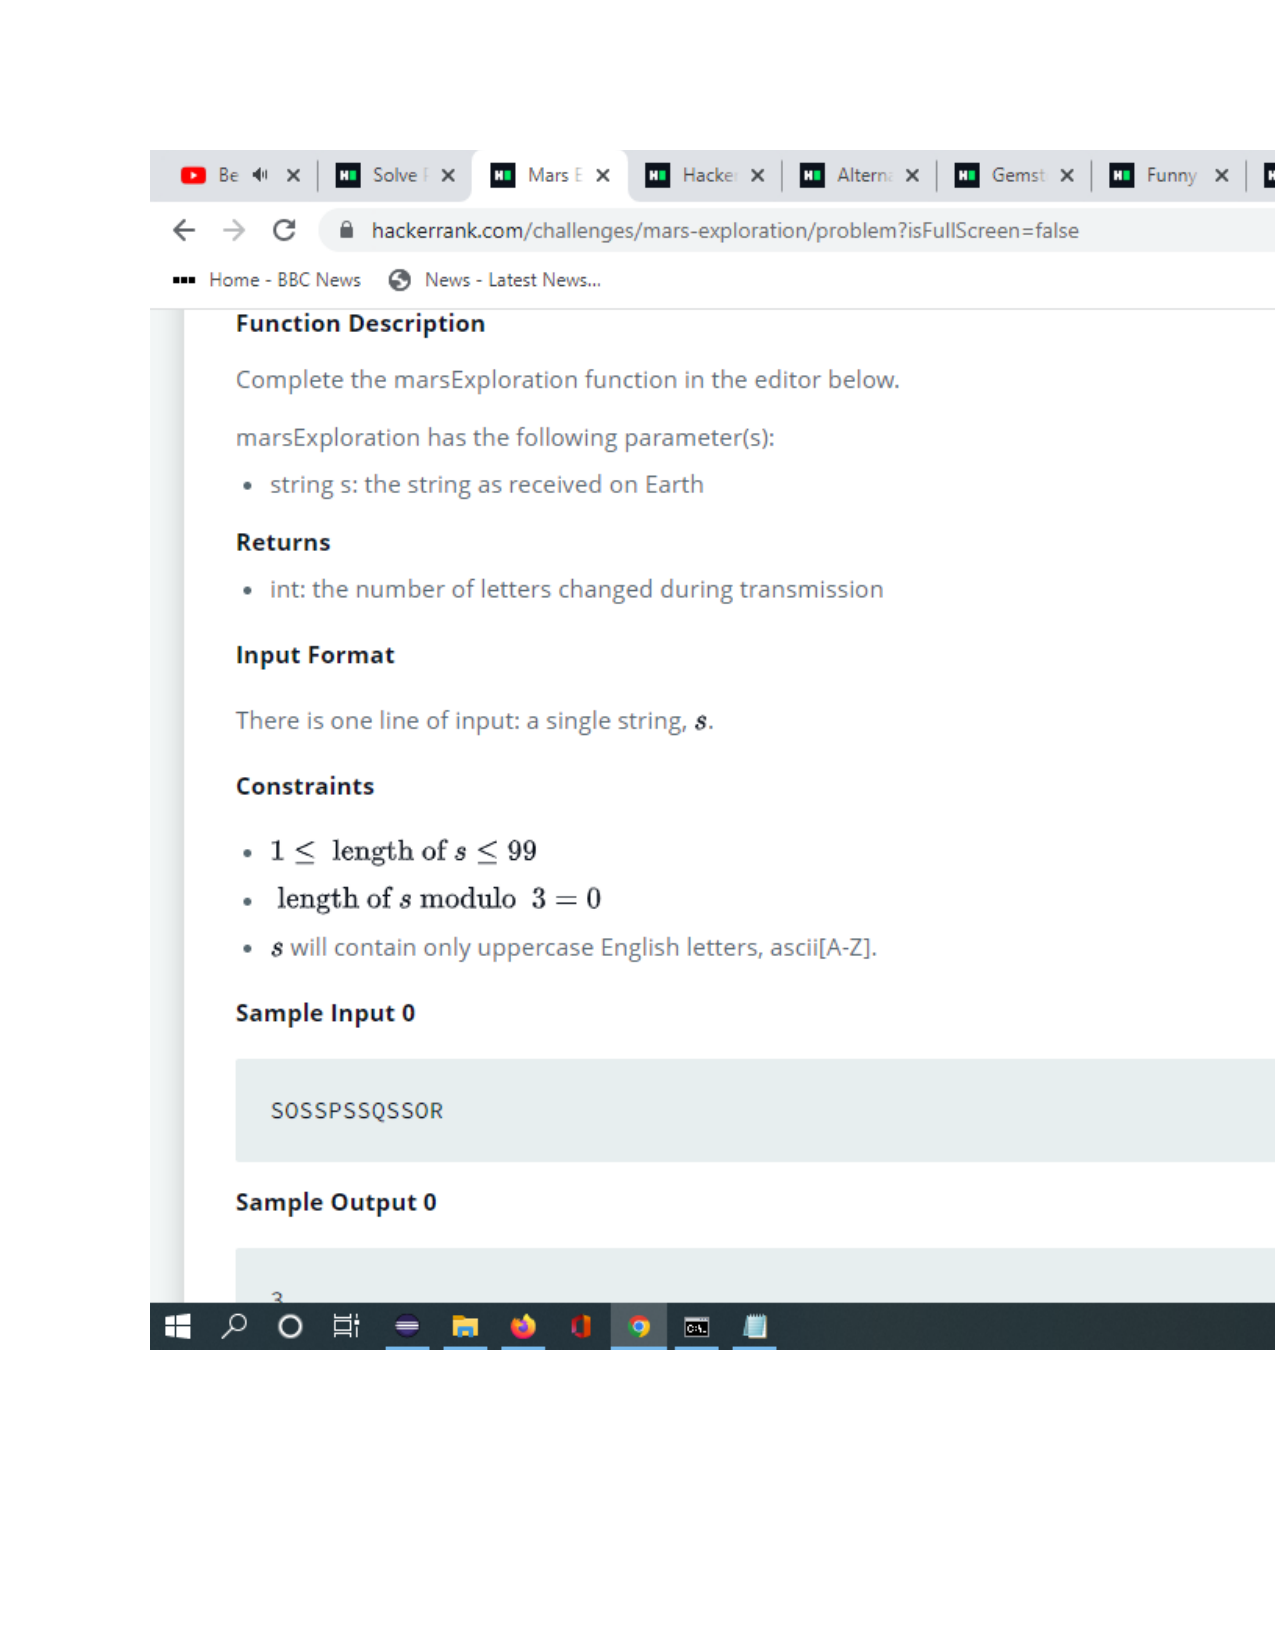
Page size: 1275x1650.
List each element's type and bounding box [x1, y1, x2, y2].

picture [150, 150, 1275, 1350]
